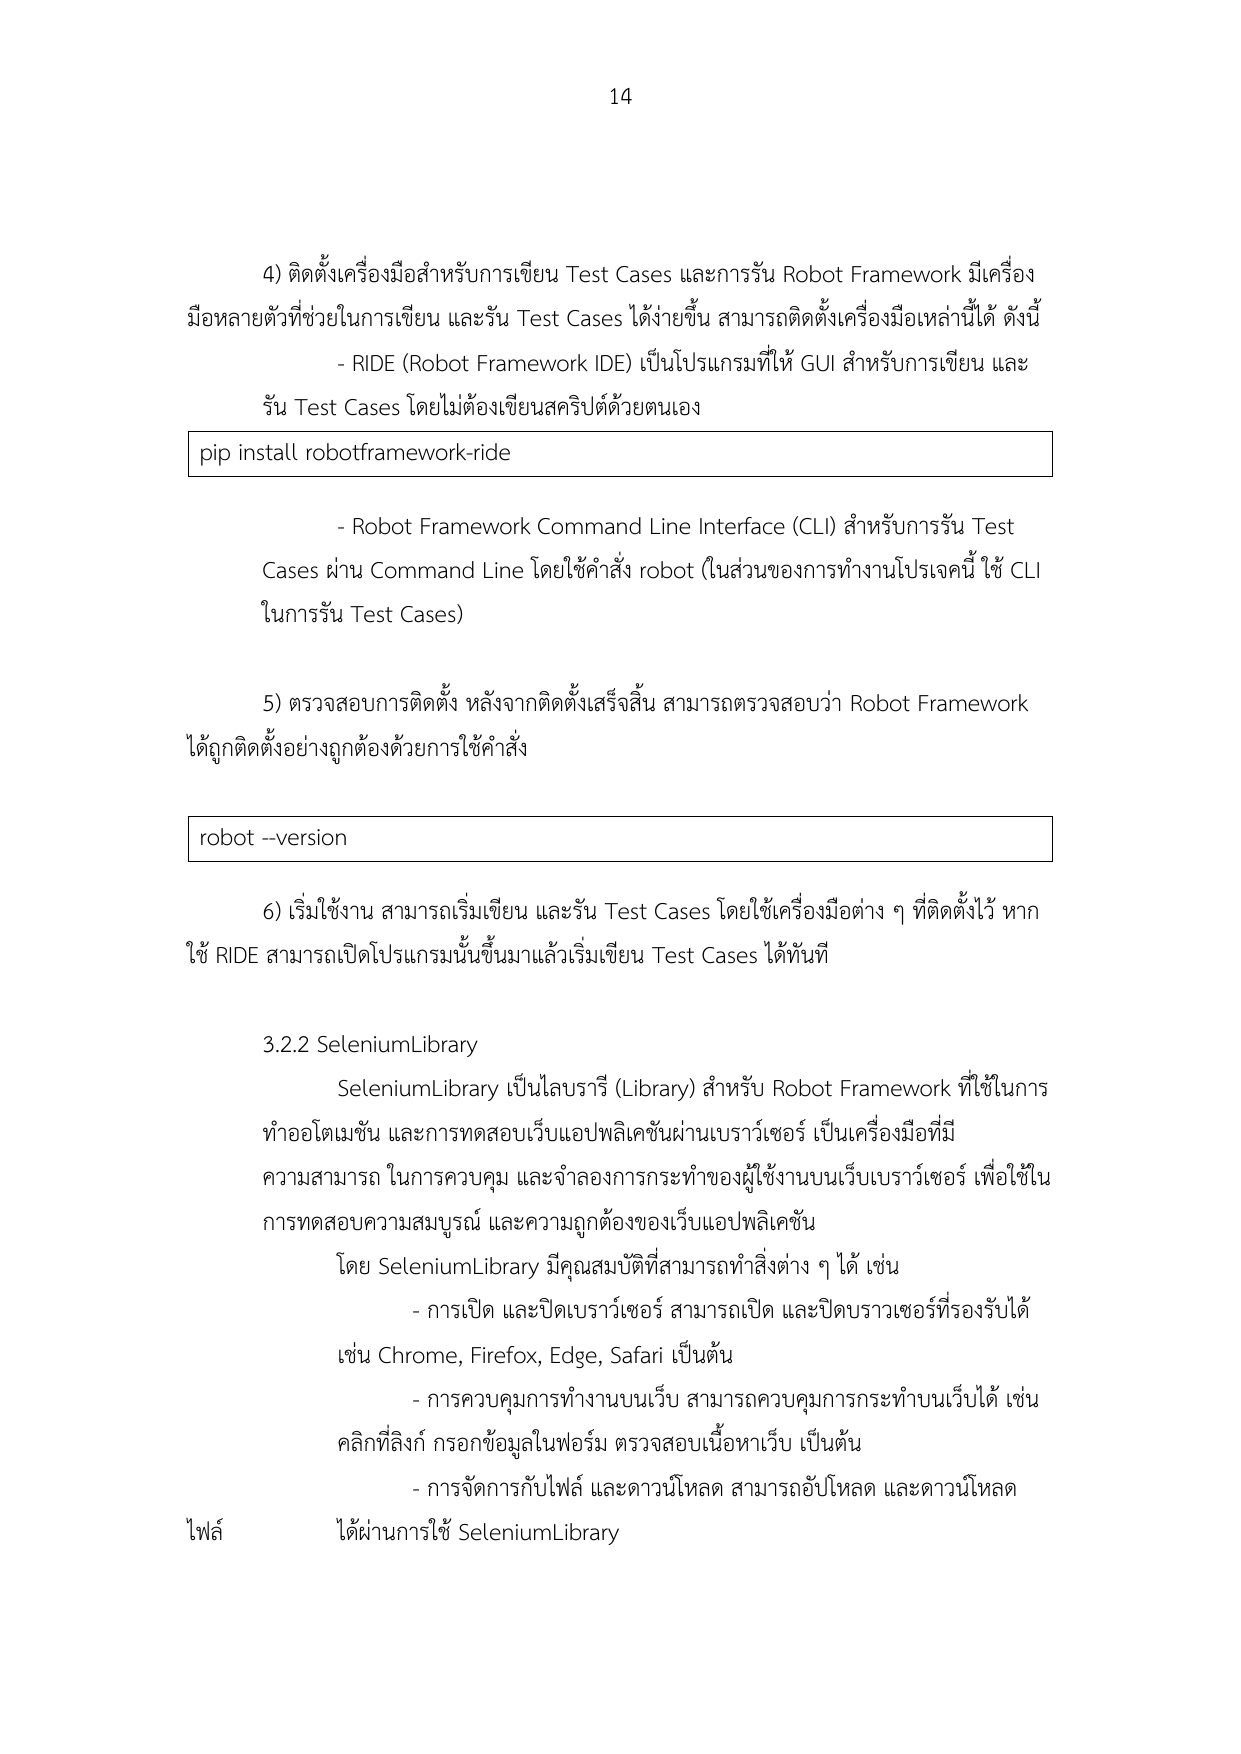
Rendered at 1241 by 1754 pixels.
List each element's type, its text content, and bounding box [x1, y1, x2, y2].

text 3.2.2 SeleniumLibrary [187, 1023, 1053, 1068]
text โดย SeleniumLibrary มีคุณสมบัติที่สามารถทำสิ่งต่าง ๆ ได้ เช่น [187, 1245, 1053, 1289]
text - การจัดการกับไฟล์ และดาวน์โหลด สามารถอัปโหลด และดาวน์โหลดไฟล์ ได้ผ่านการใช้ SeleniumLibrary [187, 1467, 1053, 1556]
text - RIDE (Robot Framework IDE) เป็นโปรแกรมที่ให้ GUI สำหรับการเขียน และ รัน Test Cases โดยไม่ต้องเขียนสคริปต์ด้วยตนเอง [187, 342, 1053, 431]
text 6) เริ่มใช้งาน สามารถเริ่มเขียน และรัน Test Cases โดยใช้เครื่องมือต่าง ๆ ที่ติดตั้งไว้ หากใช้ RIDE สามารถเปิดโปรแกรมนั้นขึ้นมาแล้วเริ่มเขียน Test Cases ได้ทันที [187, 890, 1053, 979]
text 5) ตรวจสอบการติดตั้ง หลังจากติดตั้งเสร็จสิ้น สามารถตรวจสอบว่า Robot Framework ได้ถูกติดตั้งอย่างถูกต้องด้วยการใช้คำสั่ง [187, 682, 1053, 771]
table_header pip install robotframework-ride [189, 432, 1052, 476]
text SeleniumLibrary เป็นไลบรารี (Library) สำหรับ Robot Framework ที่ใช้ในการ ทำออโตเมชัน และการทดสอบเว็บแอปพลิเคชันผ่านเบราว์เซอร์ เป็นเครื่องมือที่มี ความสามารถ ในการควบคุม และจำลองการกระทำของผู้ใช้งานบนเว็บเบราว์เซอร์ เพื่อใช้ใน การทดสอบความสมบูรณ์ และความถูกต้องของเว็บแอปพลิเคชัน [187, 1068, 1053, 1245]
table_header robot --version [189, 817, 1052, 861]
text 4) ติดตั้งเครื่องมือสำหรับการเขียน Test Cases และการรัน Robot Framework มีเครื่อง มือหลายตัวที่ช่วยในการเขียน และรัน Test Cases ได้ง่ายขึ้น สามารถติดตั้งเครื่องมือเหล่านี้ได้ ดังนี้ [187, 253, 1053, 342]
text - การควบคุมการทำงานบนเว็บ สามารถควบคุมการกระทำบนเว็บได้ เช่น คลิกที่ลิงก์ กรอกข้อมูลในฟอร์ม ตรวจสอบเนื้อหาเว็บ เป็นต้น [187, 1378, 1053, 1467]
text - การเปิด และปิดเบราว์เซอร์ สามารถเปิด และปิดบราวเซอร์ที่รองรับได้ เช่น Chrome, Firefox, Edge, Safari เป็นต้น [187, 1289, 1053, 1378]
text - Robot Framework Command Line Interface (CLI) สำหรับการรัน Test Cases ผ่าน Command Line โดยใช้คำสั่ง robot (ในส่วนของการทำงานโปรเจคนี้ ใช้ CLI ในการรัน Test Cases) [187, 505, 1053, 638]
